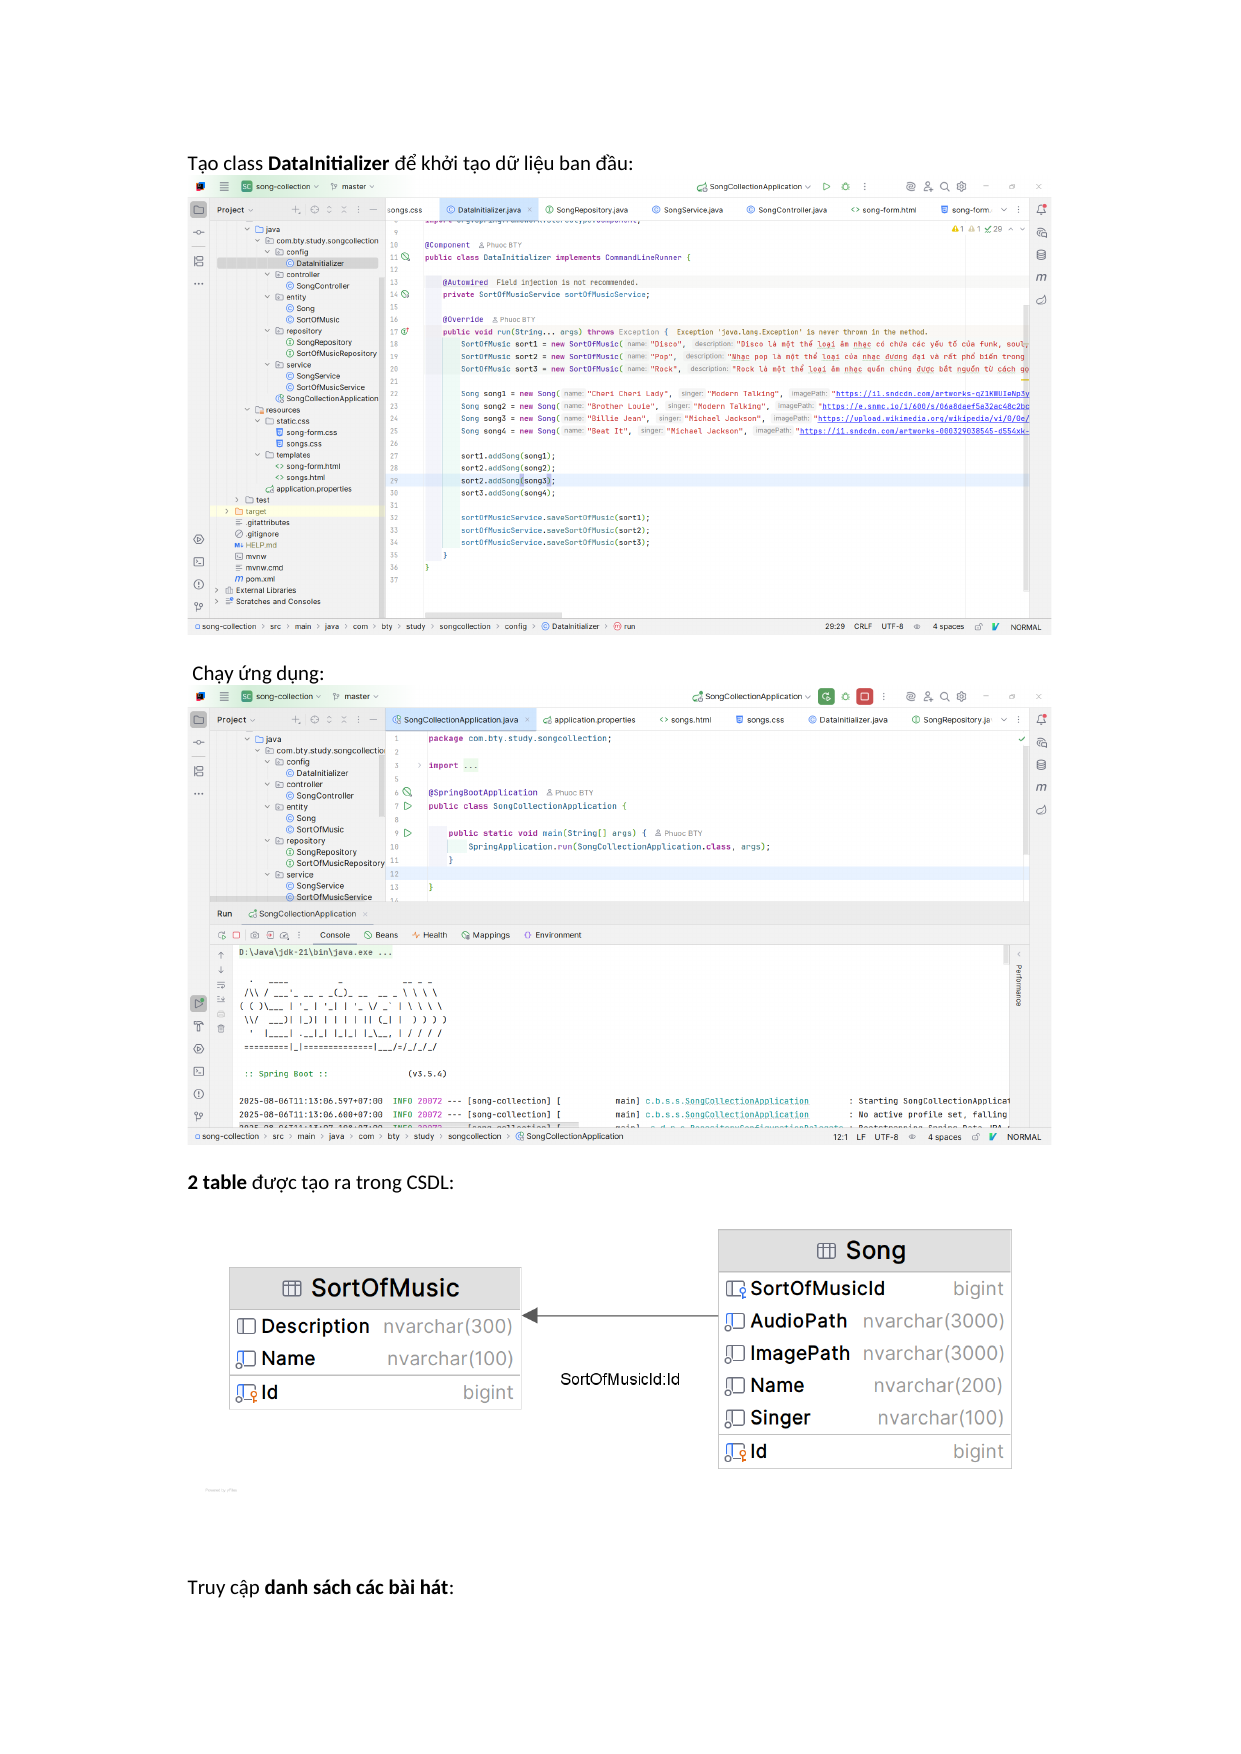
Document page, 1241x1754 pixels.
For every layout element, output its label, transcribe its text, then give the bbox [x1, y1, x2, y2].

list Tạo class DataInitializer để khởi tạo dữ liệu ban đầu: [187, 150, 1053, 175]
list Truy cập danh sách các bài hát: [187, 1574, 1053, 1600]
picture [187, 175, 1052, 635]
picture [187, 685, 1052, 1145]
picture [187, 1195, 1051, 1498]
list 2 table được tạo ra trong CSDL: [187, 1169, 1053, 1195]
list Chạy ứng dụng: [187, 660, 1053, 685]
